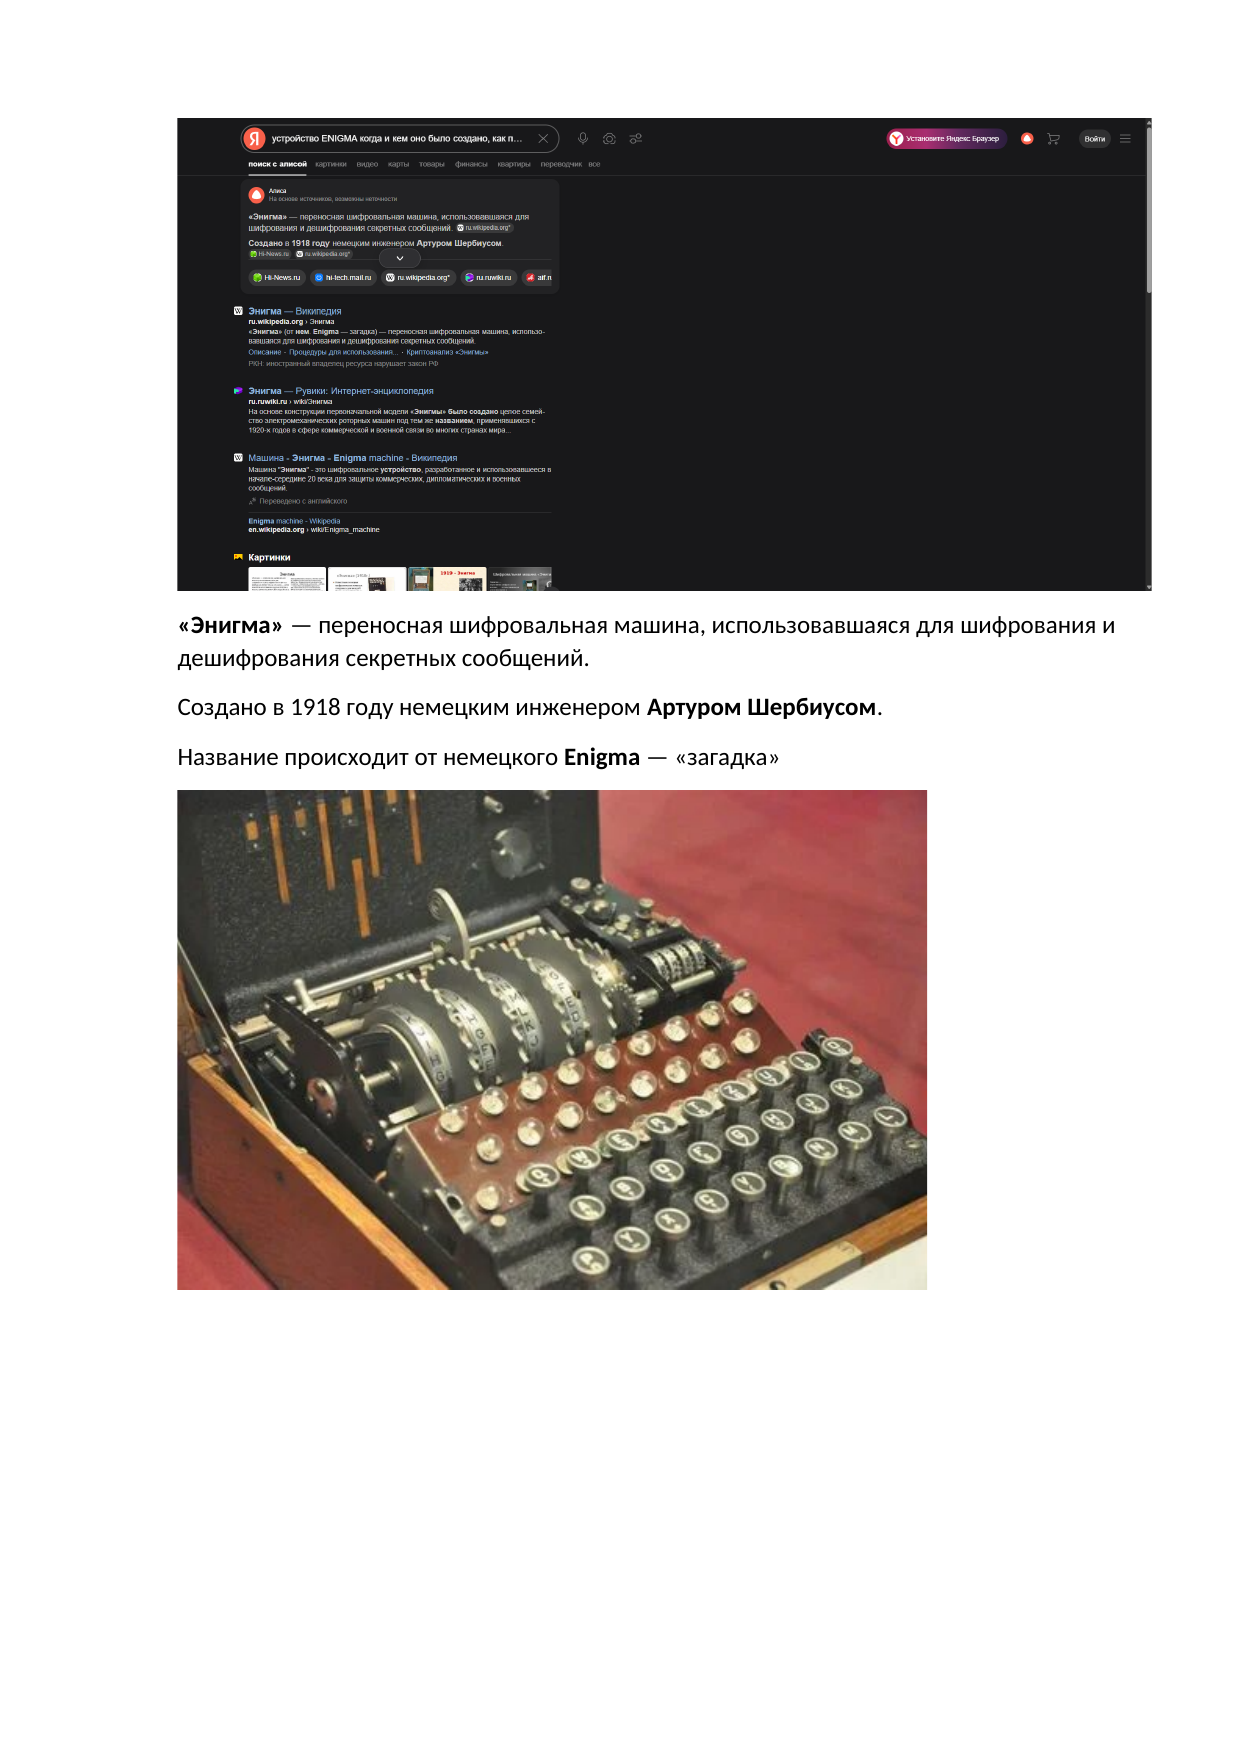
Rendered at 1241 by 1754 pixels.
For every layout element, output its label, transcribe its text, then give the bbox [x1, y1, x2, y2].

text Название происходит от немецкого Enigma — «загадка» [177, 741, 1152, 772]
picture [177, 118, 1152, 591]
picture [177, 790, 928, 1290]
text Создано в 1918 году немецким инженером Артуром Шербиусом. [177, 691, 1152, 722]
text «Энигма» — переносная шифровальная машина, использовавшаяся для шифрования и дешифрования секретных сообщений. [177, 609, 1152, 672]
